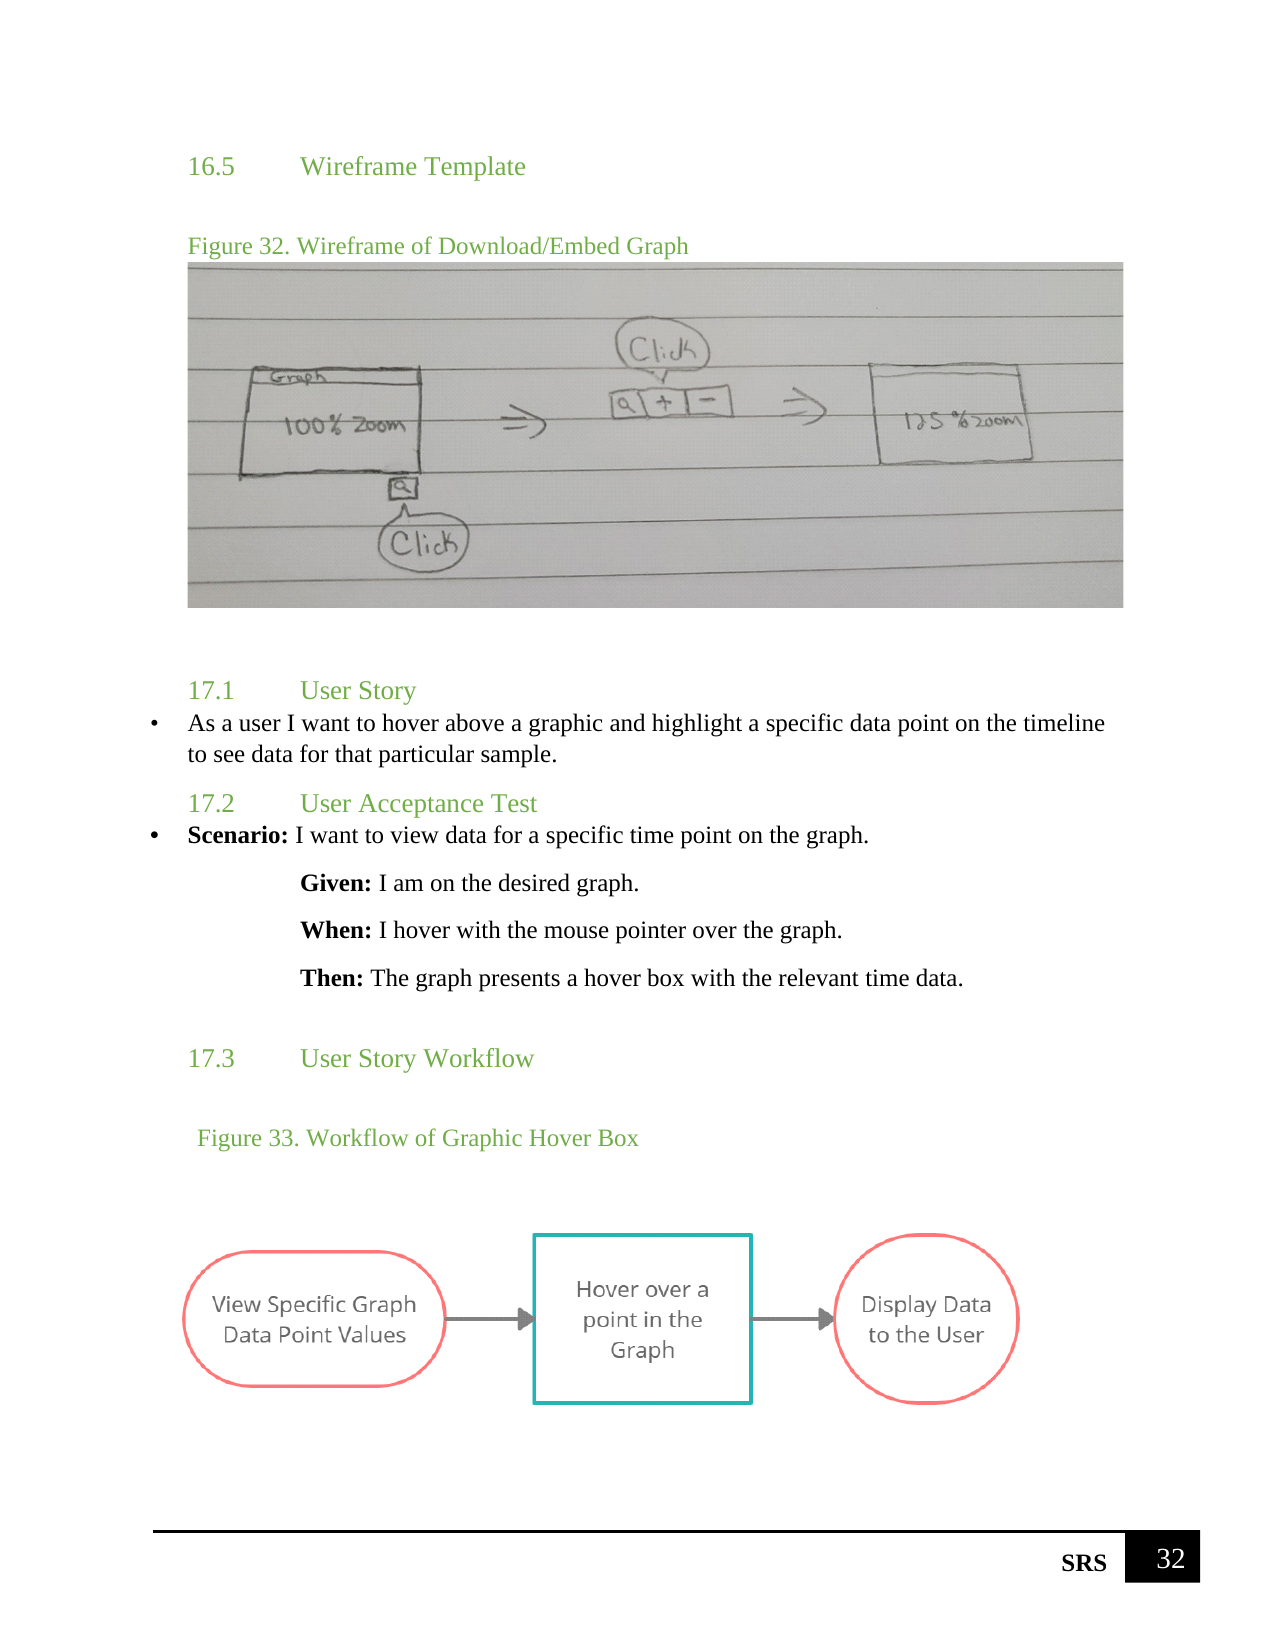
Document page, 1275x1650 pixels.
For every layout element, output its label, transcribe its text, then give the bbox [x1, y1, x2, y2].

subtitle User Acceptance Test [187, 787, 1125, 818]
subtitle User Story Workflow [187, 1042, 1125, 1073]
text Then: The graph presents a hover box with the relevant time data. [300, 963, 1125, 1023]
picture [150, 1202, 1050, 1437]
text Given: I am on the desired graph. [300, 868, 1125, 897]
text Figure 33. Workflow of Graphic Hover Box [197, 1123, 1125, 1152]
subtitle Wireframe Template [187, 150, 1125, 181]
subtitle User Story [187, 674, 1125, 706]
text When: I hover with the mouse pointer over the graph. [300, 916, 1125, 944]
picture [187, 262, 1124, 608]
subtitle Figure 32. Wireframe of Download/Embed Graph [150, 231, 1125, 260]
list As a user I want to hover above a graphic and highlight a specific data point on the timeline to see data for that particular sample. [150, 708, 1125, 768]
list Scenario: I want to view data for a specific time point on the graph. [150, 820, 1125, 849]
